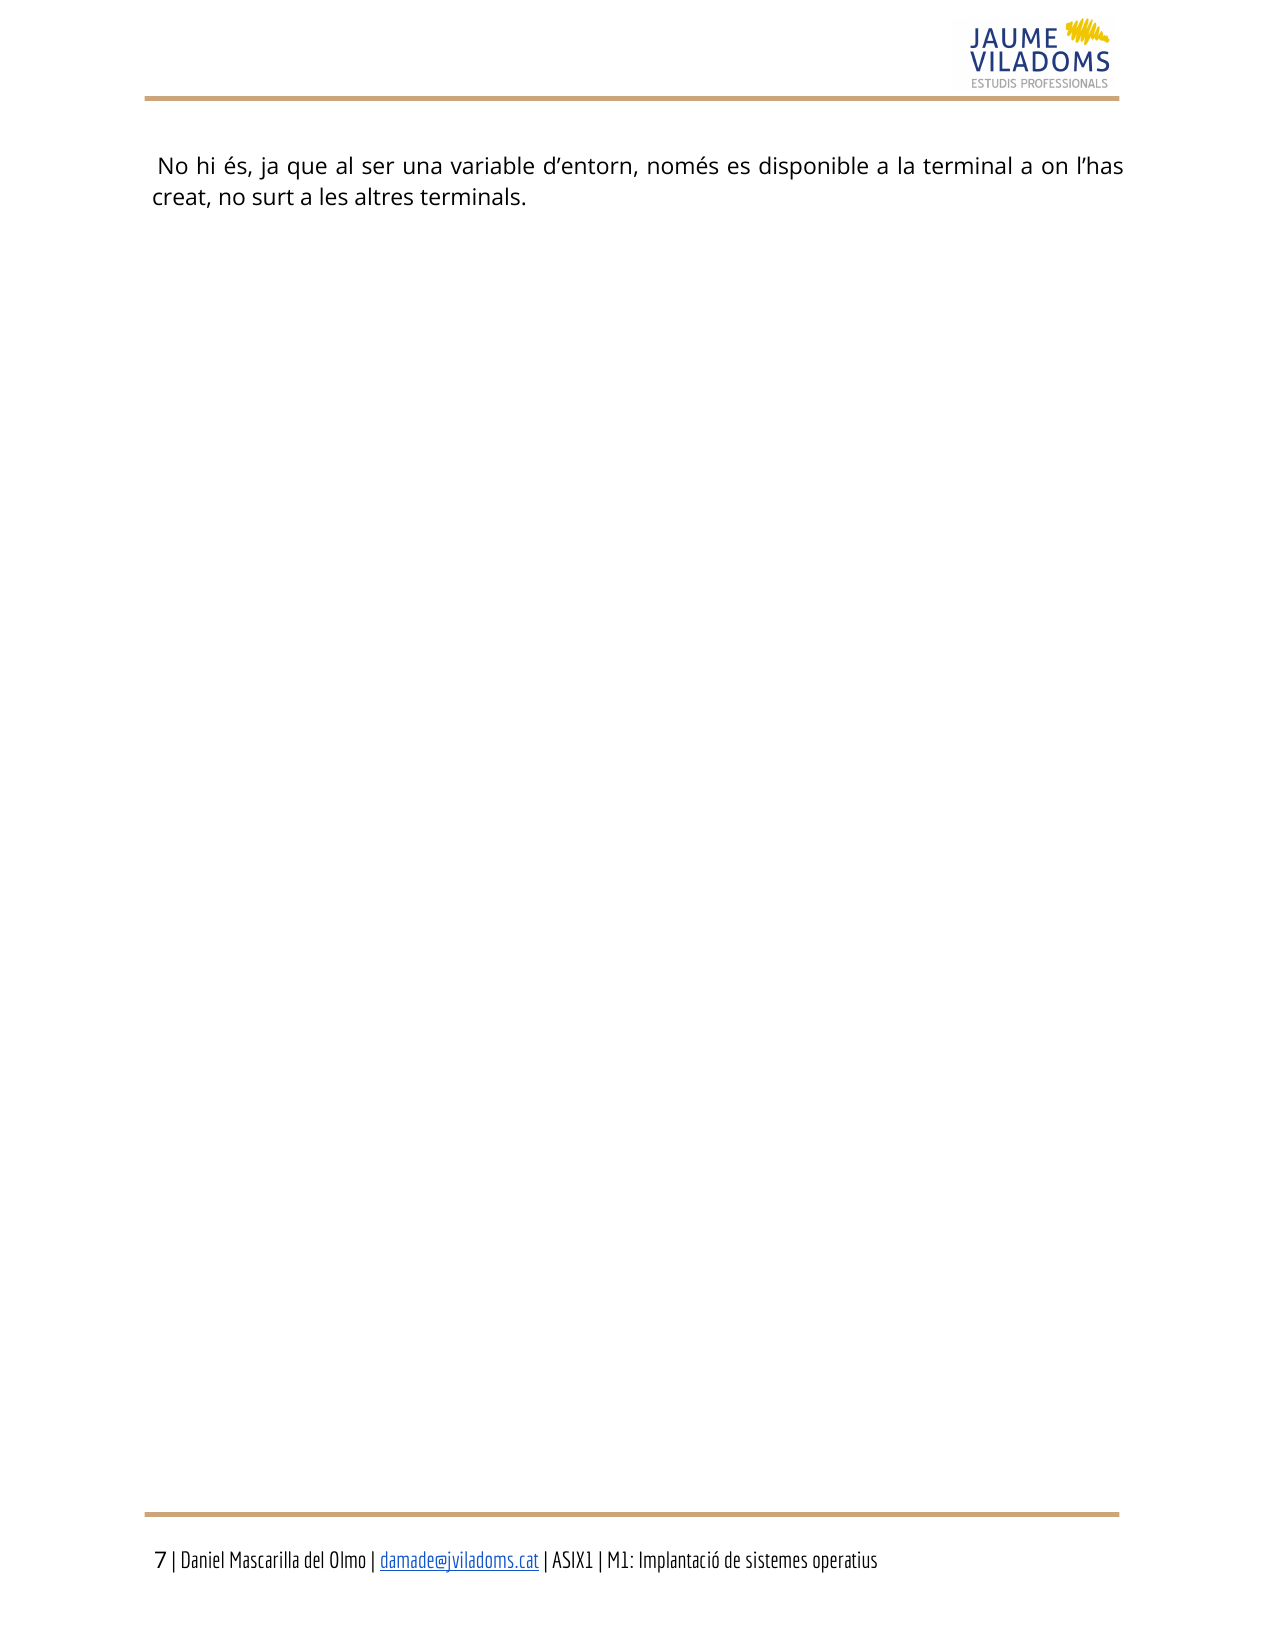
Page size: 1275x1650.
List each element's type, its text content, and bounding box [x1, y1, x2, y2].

picture [952, 18, 1117, 92]
picture [144, 96, 1120, 101]
text No hi és, ja que al ser una variable d’entorn, només es disponible a la terminal a on l’has creat, no surt a les altres terminals. [150, 150, 1125, 212]
picture [144, 1512, 1120, 1517]
